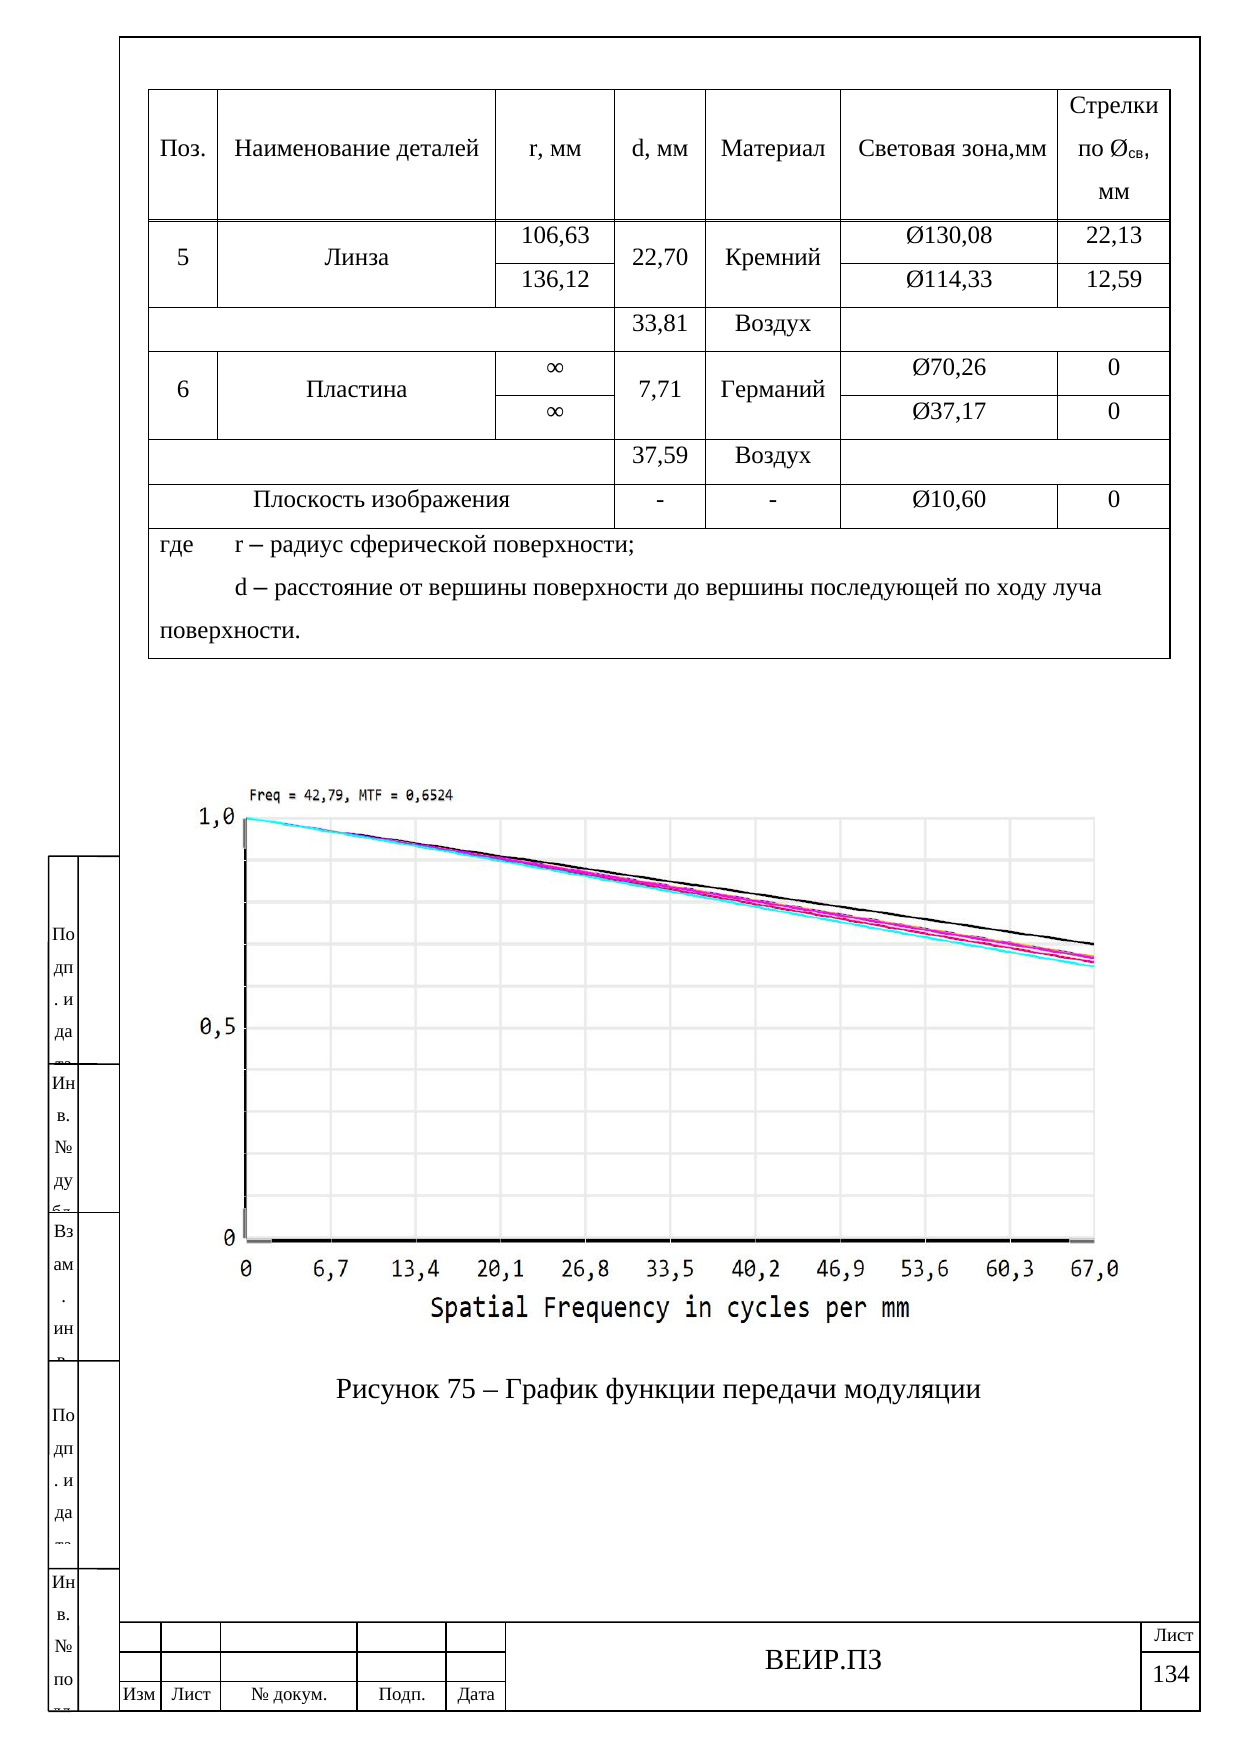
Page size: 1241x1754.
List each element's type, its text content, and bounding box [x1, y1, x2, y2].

table_cell 12,59 [1058, 264, 1169, 307]
table_cell [149, 308, 614, 351]
table_cell - [615, 485, 705, 527]
table_cell 5 [149, 222, 217, 307]
table_header Материал [706, 90, 840, 219]
table_header r, мм [496, 90, 614, 219]
table_cell 22,70 [615, 222, 705, 307]
table_cell Ø70,26 [841, 352, 1057, 395]
table_cell Кремний [706, 222, 840, 307]
table_header Световая зона,мм [841, 90, 1057, 219]
table_header Стрелки по Øсв, мм [1058, 90, 1169, 219]
table_cell где r – радиус сферической поверхности; d – расстояние от вершины поверхности до вершины последующей по ходу луча поверхности. [149, 529, 1169, 658]
table_cell 33,81 [615, 308, 705, 351]
table_cell 6 [149, 352, 217, 439]
table_cell 0 [1058, 485, 1169, 527]
table_cell [149, 440, 614, 483]
table_cell Ø130,08 [841, 222, 1057, 263]
table_header Наименование деталей [218, 90, 495, 219]
table_cell 136,12 [496, 264, 614, 307]
table_cell ∞ [496, 396, 614, 439]
table_cell Ø114,33 [841, 264, 1057, 307]
table_cell Германий [706, 352, 840, 439]
table_cell 7,71 [615, 352, 705, 439]
table_cell Линза [218, 222, 495, 307]
table_cell Ø37,17 [841, 396, 1057, 439]
table_cell Ø10,60 [841, 485, 1057, 527]
table_header Поз. [149, 90, 217, 219]
table_cell [841, 440, 1169, 483]
table_cell 37,59 [615, 440, 705, 483]
table_cell 0 [1058, 396, 1169, 439]
table_cell Воздух [706, 308, 840, 351]
text Рисунок 75 – График функции передачи модуляции [148, 751, 1169, 1405]
table_cell 106,63 [496, 222, 614, 263]
table_cell Воздух [706, 440, 840, 483]
table_cell [841, 308, 1169, 351]
table_header d, мм [615, 90, 705, 219]
table_cell 22,13 [1058, 222, 1169, 263]
table_cell Плоскость изображения [149, 485, 614, 527]
table_cell - [706, 485, 840, 527]
table_cell Пластина [218, 352, 495, 439]
table_cell ∞ [496, 352, 614, 395]
table_cell 0 [1058, 352, 1169, 395]
